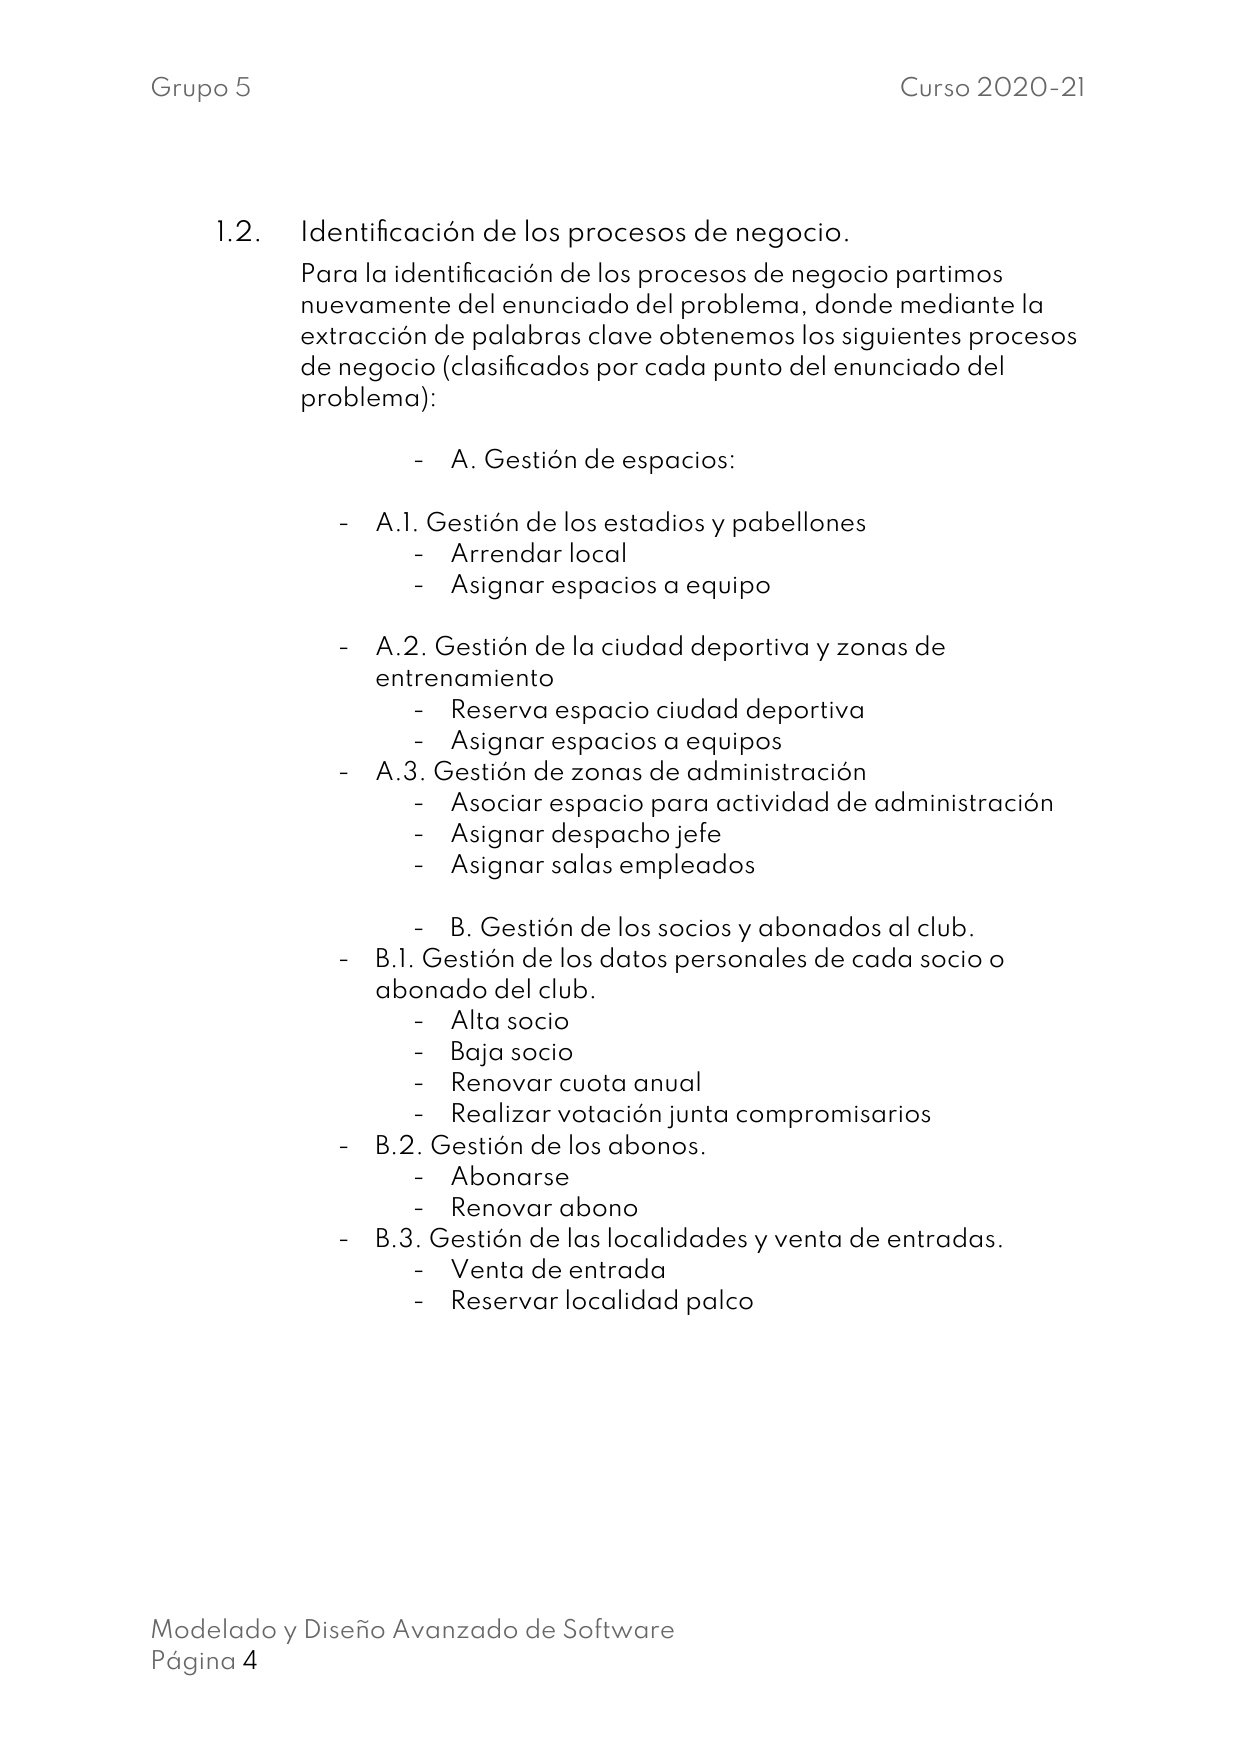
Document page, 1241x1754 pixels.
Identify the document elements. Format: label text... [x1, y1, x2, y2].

list Asignar salas empleados [412, 853, 1090, 880]
list Abonarse [412, 1164, 1090, 1191]
list Asignar despacho jefe [412, 821, 1090, 848]
text Para la identificación de los procesos de negocio partimos nuevamente del enunciado del problema, donde mediante la extracción de palabras clave obtenemos los siguientes procesos de negocio (clasificados por cada punto del enunciado del problema): [300, 261, 1090, 412]
list Asignar espacios a equipos [412, 728, 1090, 755]
subtitle Identificación de los procesos de negocio. [262, 219, 1090, 248]
list A.2. Gestión de la ciudad deportiva y zonas de entrenamiento [337, 634, 1090, 693]
list B. Gestión de los socios y abonados al club. [300, 915, 1090, 942]
list Realizar votación junta compromisarios [412, 1102, 1090, 1129]
list B.1. Gestión de los datos personales de cada socio o abonado del club. [337, 946, 1090, 1004]
list B.3. Gestión de las localidades y venta de entradas. [337, 1226, 1090, 1253]
list Arrendar local [412, 541, 1090, 568]
list A.3. Gestión de zonas de administración [337, 759, 1090, 786]
list Baja socio [412, 1039, 1090, 1067]
list Alta socio [412, 1008, 1090, 1035]
list Reservar localidad palco [412, 1289, 1090, 1316]
list Venta de entrada [412, 1257, 1090, 1284]
list Renovar cuota anual [412, 1071, 1090, 1098]
list Asignar espacios a equipo [412, 572, 1090, 599]
list Renovar abono [412, 1195, 1090, 1222]
list A.1. Gestión de los estadios y pabellones [337, 510, 1090, 537]
list B.2. Gestión de los abonos. [337, 1133, 1090, 1160]
list Asociar espacio para actividad de administración [412, 790, 1090, 817]
list Reserva espacio ciudad deportiva [412, 697, 1090, 724]
list A. Gestión de espacios: [300, 448, 1090, 475]
